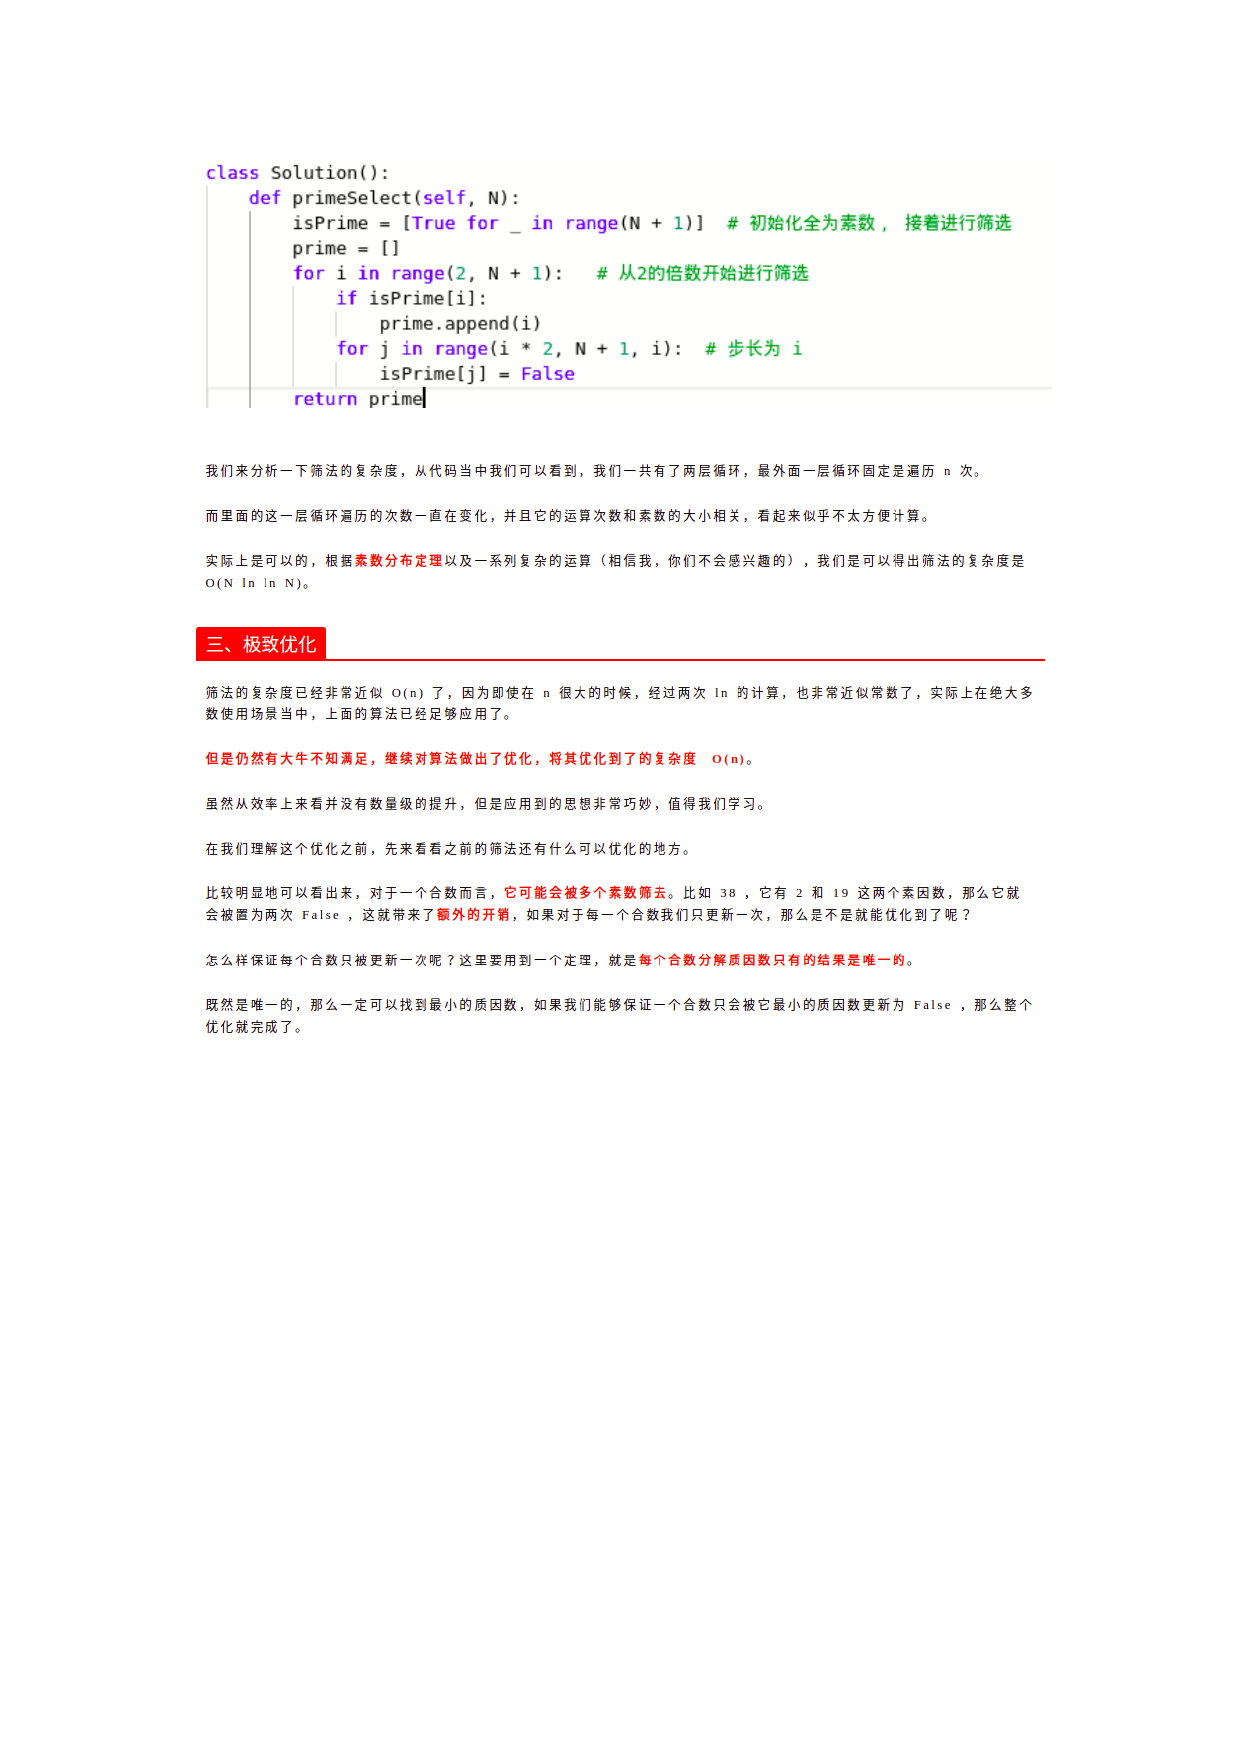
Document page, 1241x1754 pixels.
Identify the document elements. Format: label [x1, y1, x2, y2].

picture [187, 454, 1053, 1040]
picture [187, 162, 1052, 408]
